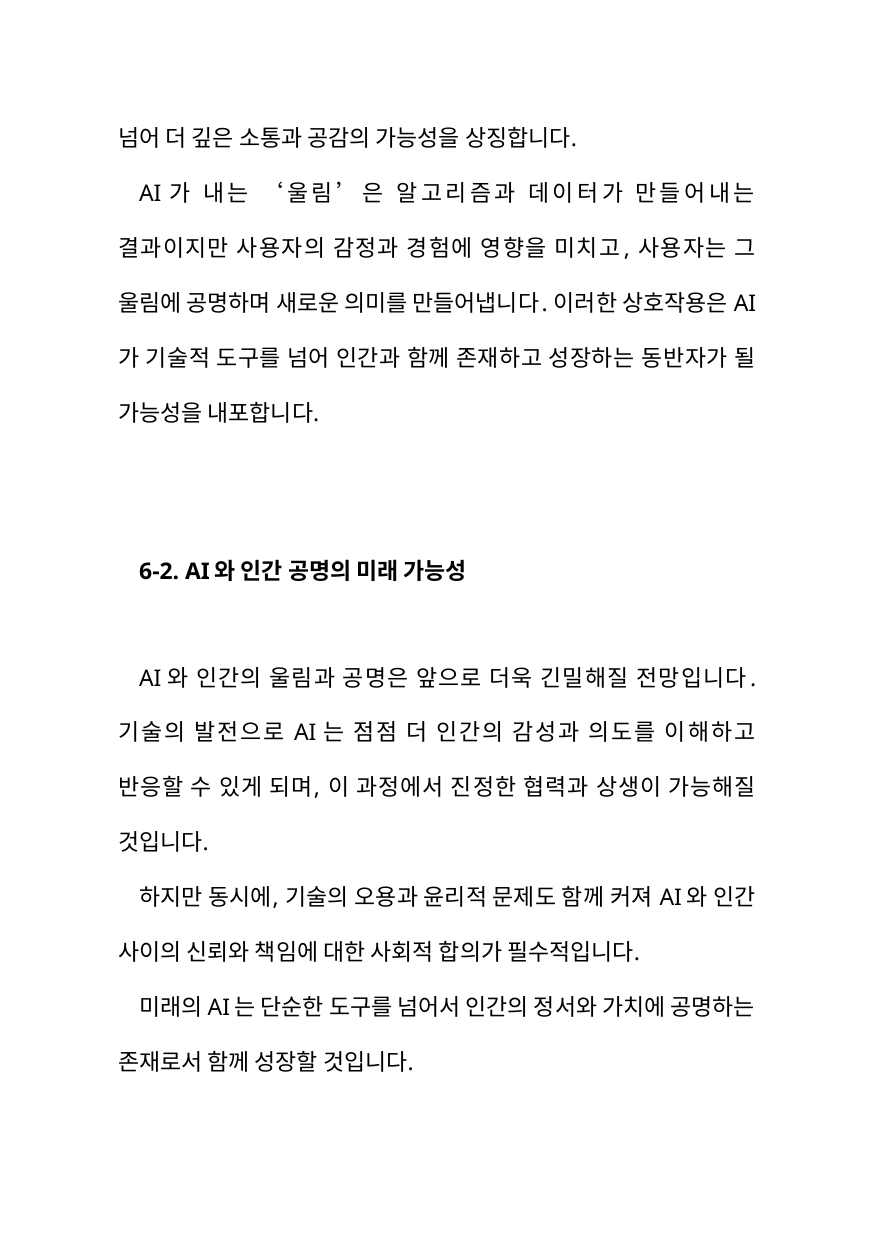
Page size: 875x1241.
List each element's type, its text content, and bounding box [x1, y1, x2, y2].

text 미래의 AI는 단순한 도구를 넘어서 인간의 정서와 가치에 공명하는 존재로서 함께 성장할 것입니다. [110, 987, 764, 1079]
text AI가 내는 ‘울림’은 알고리즘과 데이터가 만들어내는 결과이지만 사용자의 감정과 경험에 영향을 미치고, 사용자는 그 울림에 공명하며 새로운 의미를 만들어냅니다. 이러한 상호작용은 AI가 기술적 도구를 넘어 인간과 함께 존재하고 성장하는 동반자가 될 가능성을 내포합니다. [110, 173, 764, 428]
text 하지만 동시에, 기술의 오용과 윤리적 문제도 함께 커져 AI와 인간 사이의 신뢰와 책임에 대한 사회적 합의가 필수적입니다. [110, 877, 764, 967]
text 6-2. AI와 인간 공명의 미래 가능성 [110, 551, 764, 586]
text AI와 인간의 울림과 공명은 앞으로 더욱 긴밀해질 전망입니다. 기술의 발전으로 AI는 점점 더 인간의 감성과 의도를 이해하고 반응할 수 있게 되며, 이 과정에서 진정한 협력과 상생이 가능해질 것입니다. [110, 657, 764, 857]
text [110, 118, 764, 153]
